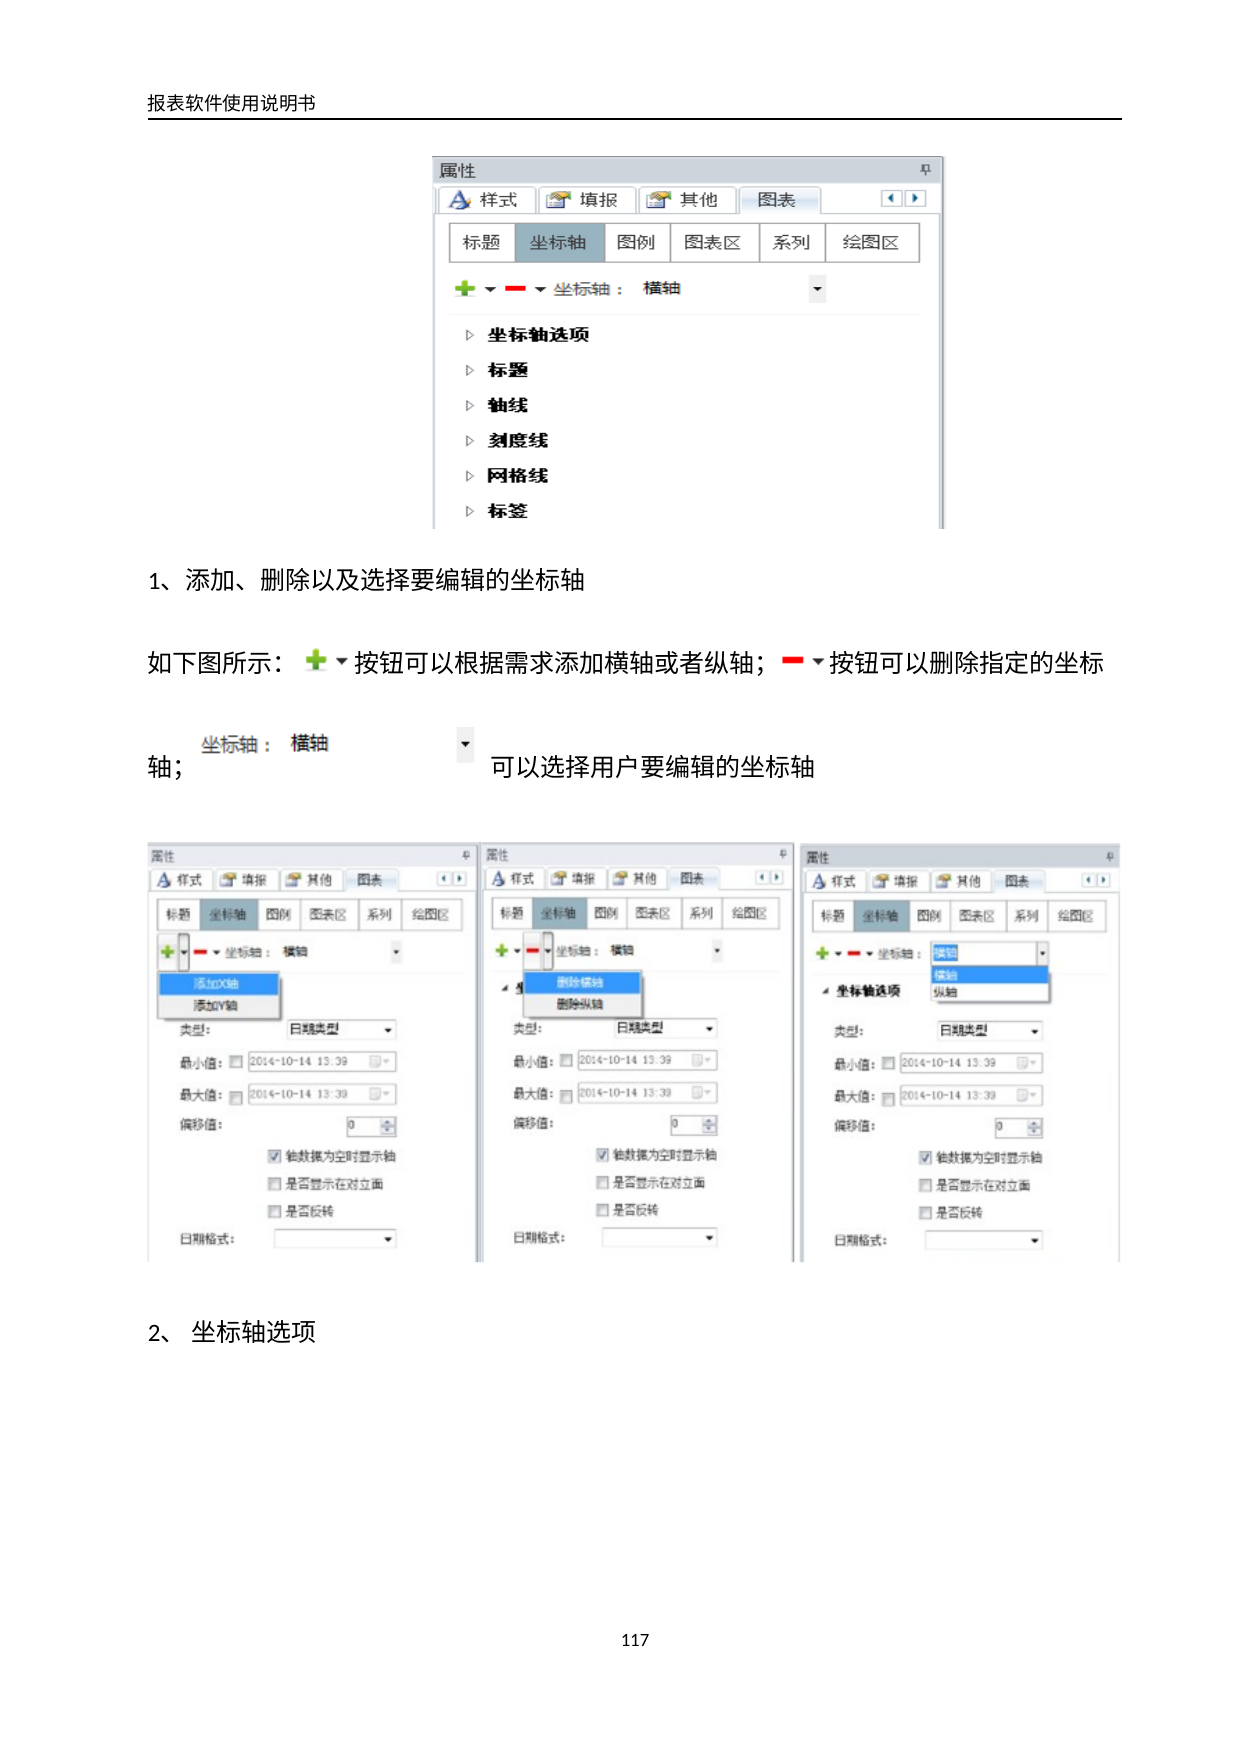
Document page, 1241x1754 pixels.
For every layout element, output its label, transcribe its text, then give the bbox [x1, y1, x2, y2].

picture [197, 727, 490, 768]
text 1、添加、删除以及选择要编辑的坐标轴 [148, 546, 1122, 611]
text 2、 坐标轴选项 [148, 1298, 1122, 1363]
text 如下图所示：按钮可以根据需求添加横轴或者纵轴；按钮可以删除指定的坐标轴；可以选择用户要编辑的坐标轴 [148, 629, 1122, 792]
picture [432, 156, 947, 529]
picture [778, 646, 829, 673]
picture [147, 842, 1123, 1272]
picture [297, 647, 354, 673]
